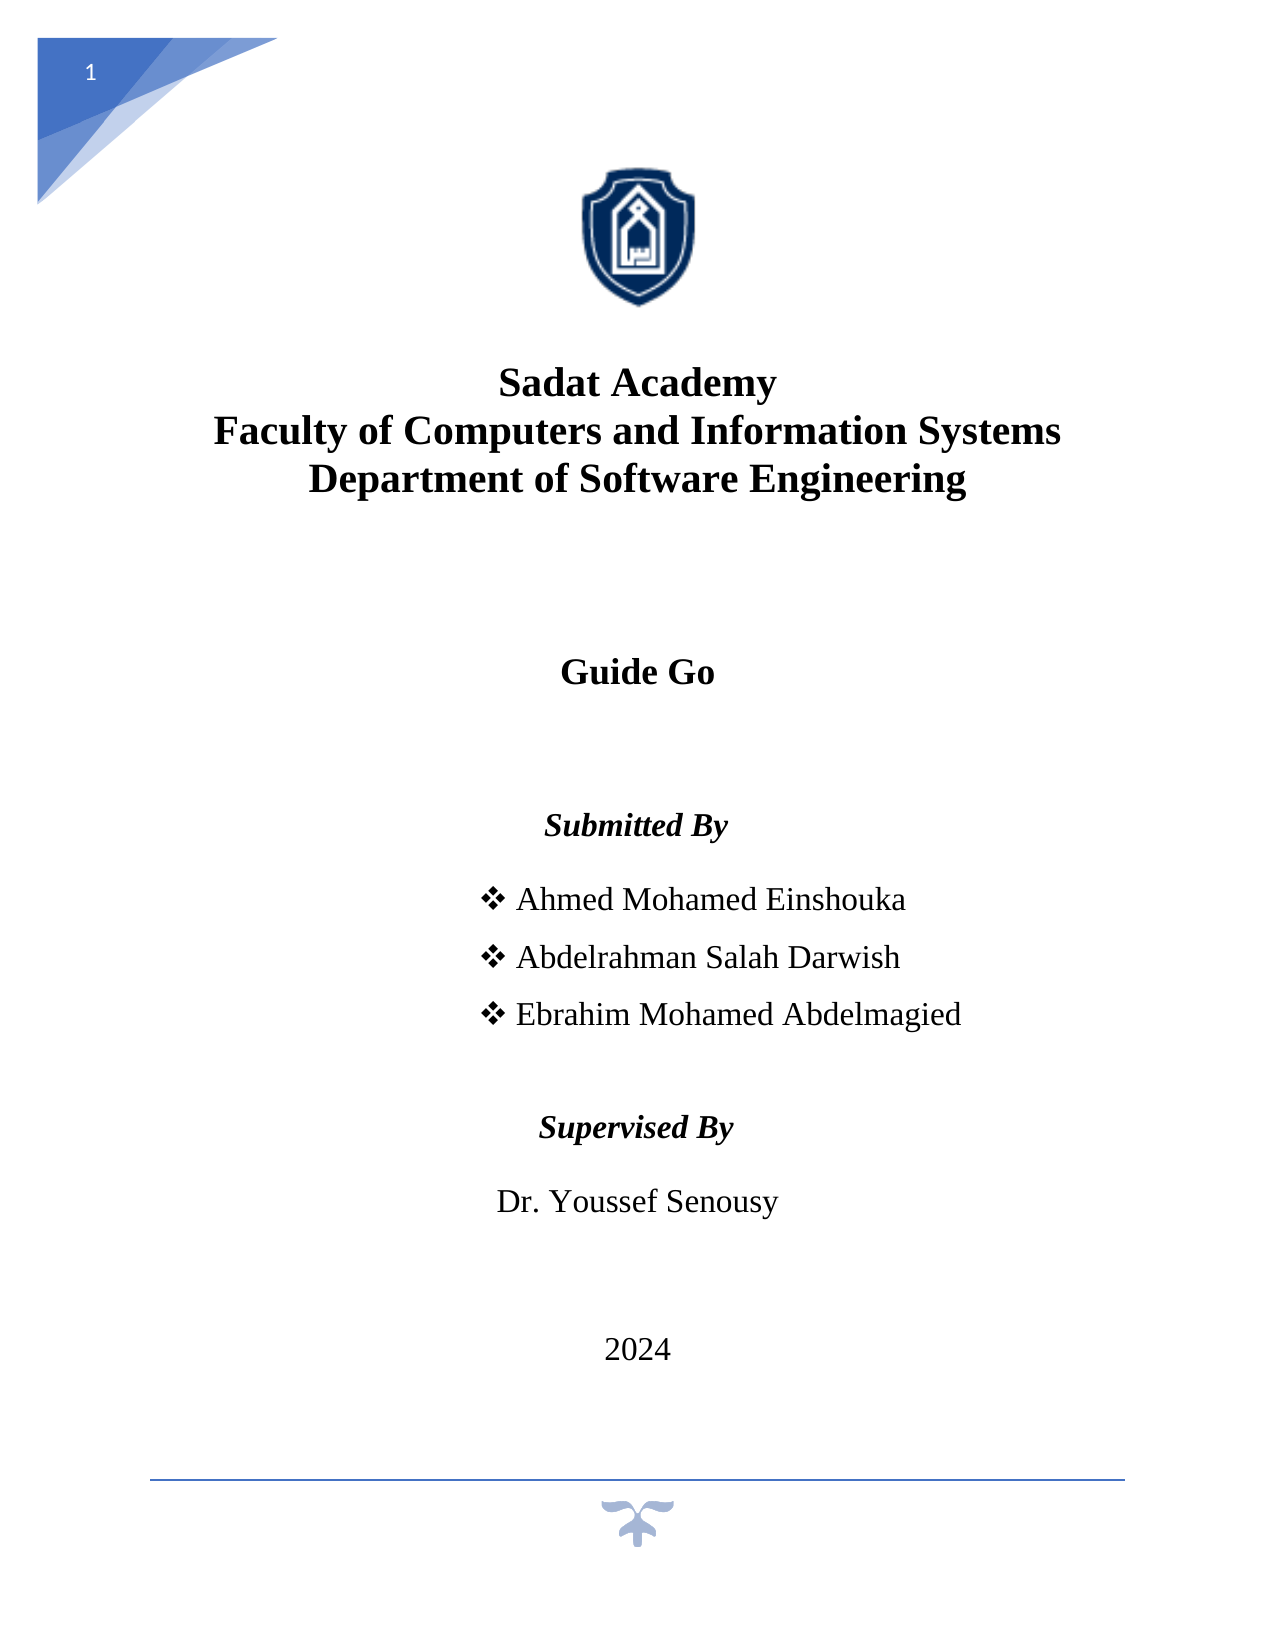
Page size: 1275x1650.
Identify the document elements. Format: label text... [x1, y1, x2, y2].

text Department of Software Engineering [150, 453, 1125, 501]
list Ebrahim Mohamed Abdelmagied [478, 994, 1125, 1033]
text Guide Go [150, 650, 1125, 693]
text Supervised By [150, 1107, 1125, 1145]
text 2024 [150, 1329, 1125, 1368]
text Submitted By [150, 805, 1125, 843]
list Ahmed Mohamed Einshouka [478, 879, 1125, 918]
text Faculty of Computers and Information Systems [150, 406, 1125, 453]
picture [37, 37, 279, 206]
text Sadat Academy [150, 358, 1125, 406]
list Abdelrahman Salah Darwish [478, 937, 1125, 975]
picture [569, 150, 706, 327]
text Dr. Youssef Senousy [150, 1181, 1125, 1219]
